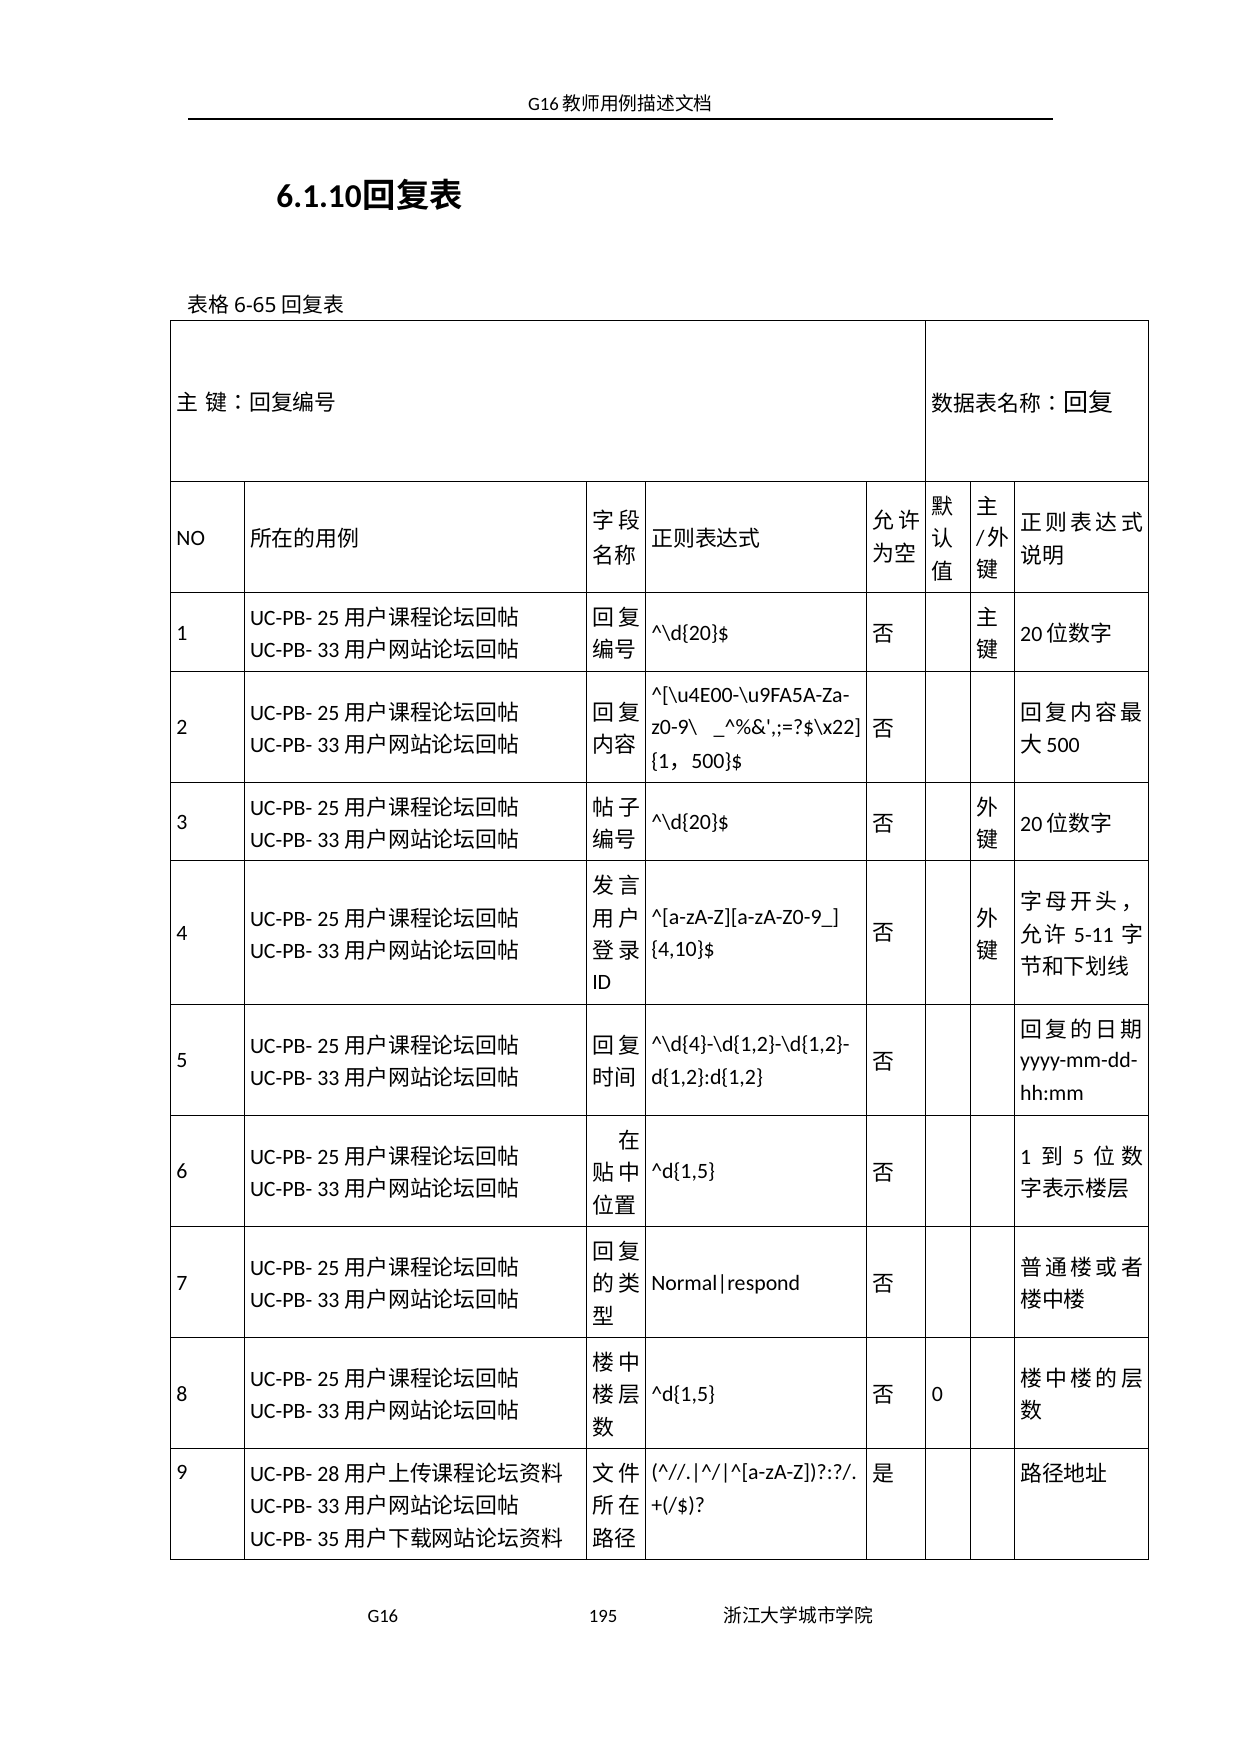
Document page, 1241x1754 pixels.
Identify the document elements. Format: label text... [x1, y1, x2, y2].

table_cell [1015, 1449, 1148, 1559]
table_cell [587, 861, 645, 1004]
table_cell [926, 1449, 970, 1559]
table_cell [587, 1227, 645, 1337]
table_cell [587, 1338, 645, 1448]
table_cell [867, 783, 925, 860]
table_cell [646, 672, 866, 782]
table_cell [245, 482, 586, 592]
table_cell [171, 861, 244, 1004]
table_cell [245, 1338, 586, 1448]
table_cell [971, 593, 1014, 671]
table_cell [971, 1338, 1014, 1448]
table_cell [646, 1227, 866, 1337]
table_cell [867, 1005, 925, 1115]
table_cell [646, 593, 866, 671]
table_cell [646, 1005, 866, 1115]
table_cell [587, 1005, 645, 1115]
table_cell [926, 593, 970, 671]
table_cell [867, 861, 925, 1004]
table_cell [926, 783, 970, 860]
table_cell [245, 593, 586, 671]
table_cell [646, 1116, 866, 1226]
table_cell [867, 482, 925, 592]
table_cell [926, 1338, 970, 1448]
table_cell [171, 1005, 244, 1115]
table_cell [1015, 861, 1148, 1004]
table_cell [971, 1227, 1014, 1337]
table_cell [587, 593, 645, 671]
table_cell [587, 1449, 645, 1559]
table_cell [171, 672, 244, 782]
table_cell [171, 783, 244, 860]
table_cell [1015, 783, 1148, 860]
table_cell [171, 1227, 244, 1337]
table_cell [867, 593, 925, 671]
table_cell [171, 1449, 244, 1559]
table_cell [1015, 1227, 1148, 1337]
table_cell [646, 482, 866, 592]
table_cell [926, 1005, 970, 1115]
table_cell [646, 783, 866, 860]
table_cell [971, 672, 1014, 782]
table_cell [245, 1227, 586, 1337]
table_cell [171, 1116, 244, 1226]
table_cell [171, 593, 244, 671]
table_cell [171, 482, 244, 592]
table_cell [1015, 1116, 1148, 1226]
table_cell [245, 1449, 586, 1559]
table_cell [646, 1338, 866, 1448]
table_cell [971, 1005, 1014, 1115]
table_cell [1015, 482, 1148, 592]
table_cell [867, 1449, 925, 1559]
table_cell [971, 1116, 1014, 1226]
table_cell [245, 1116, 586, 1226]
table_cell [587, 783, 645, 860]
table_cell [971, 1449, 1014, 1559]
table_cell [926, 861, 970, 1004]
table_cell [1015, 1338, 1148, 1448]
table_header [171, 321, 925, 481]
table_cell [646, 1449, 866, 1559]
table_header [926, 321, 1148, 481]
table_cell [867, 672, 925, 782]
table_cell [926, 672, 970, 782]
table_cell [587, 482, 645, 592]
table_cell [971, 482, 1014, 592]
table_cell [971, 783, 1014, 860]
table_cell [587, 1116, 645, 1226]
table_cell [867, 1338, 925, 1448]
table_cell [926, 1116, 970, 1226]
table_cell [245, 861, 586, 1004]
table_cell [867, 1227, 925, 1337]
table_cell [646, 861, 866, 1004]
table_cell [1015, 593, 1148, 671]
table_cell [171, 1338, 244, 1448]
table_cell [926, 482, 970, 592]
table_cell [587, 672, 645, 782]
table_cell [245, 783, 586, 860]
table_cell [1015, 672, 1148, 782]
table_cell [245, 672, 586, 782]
subtitle 回复表 [276, 160, 1053, 225]
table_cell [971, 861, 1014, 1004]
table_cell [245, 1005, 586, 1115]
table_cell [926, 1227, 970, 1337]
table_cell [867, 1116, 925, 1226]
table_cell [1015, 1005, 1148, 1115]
